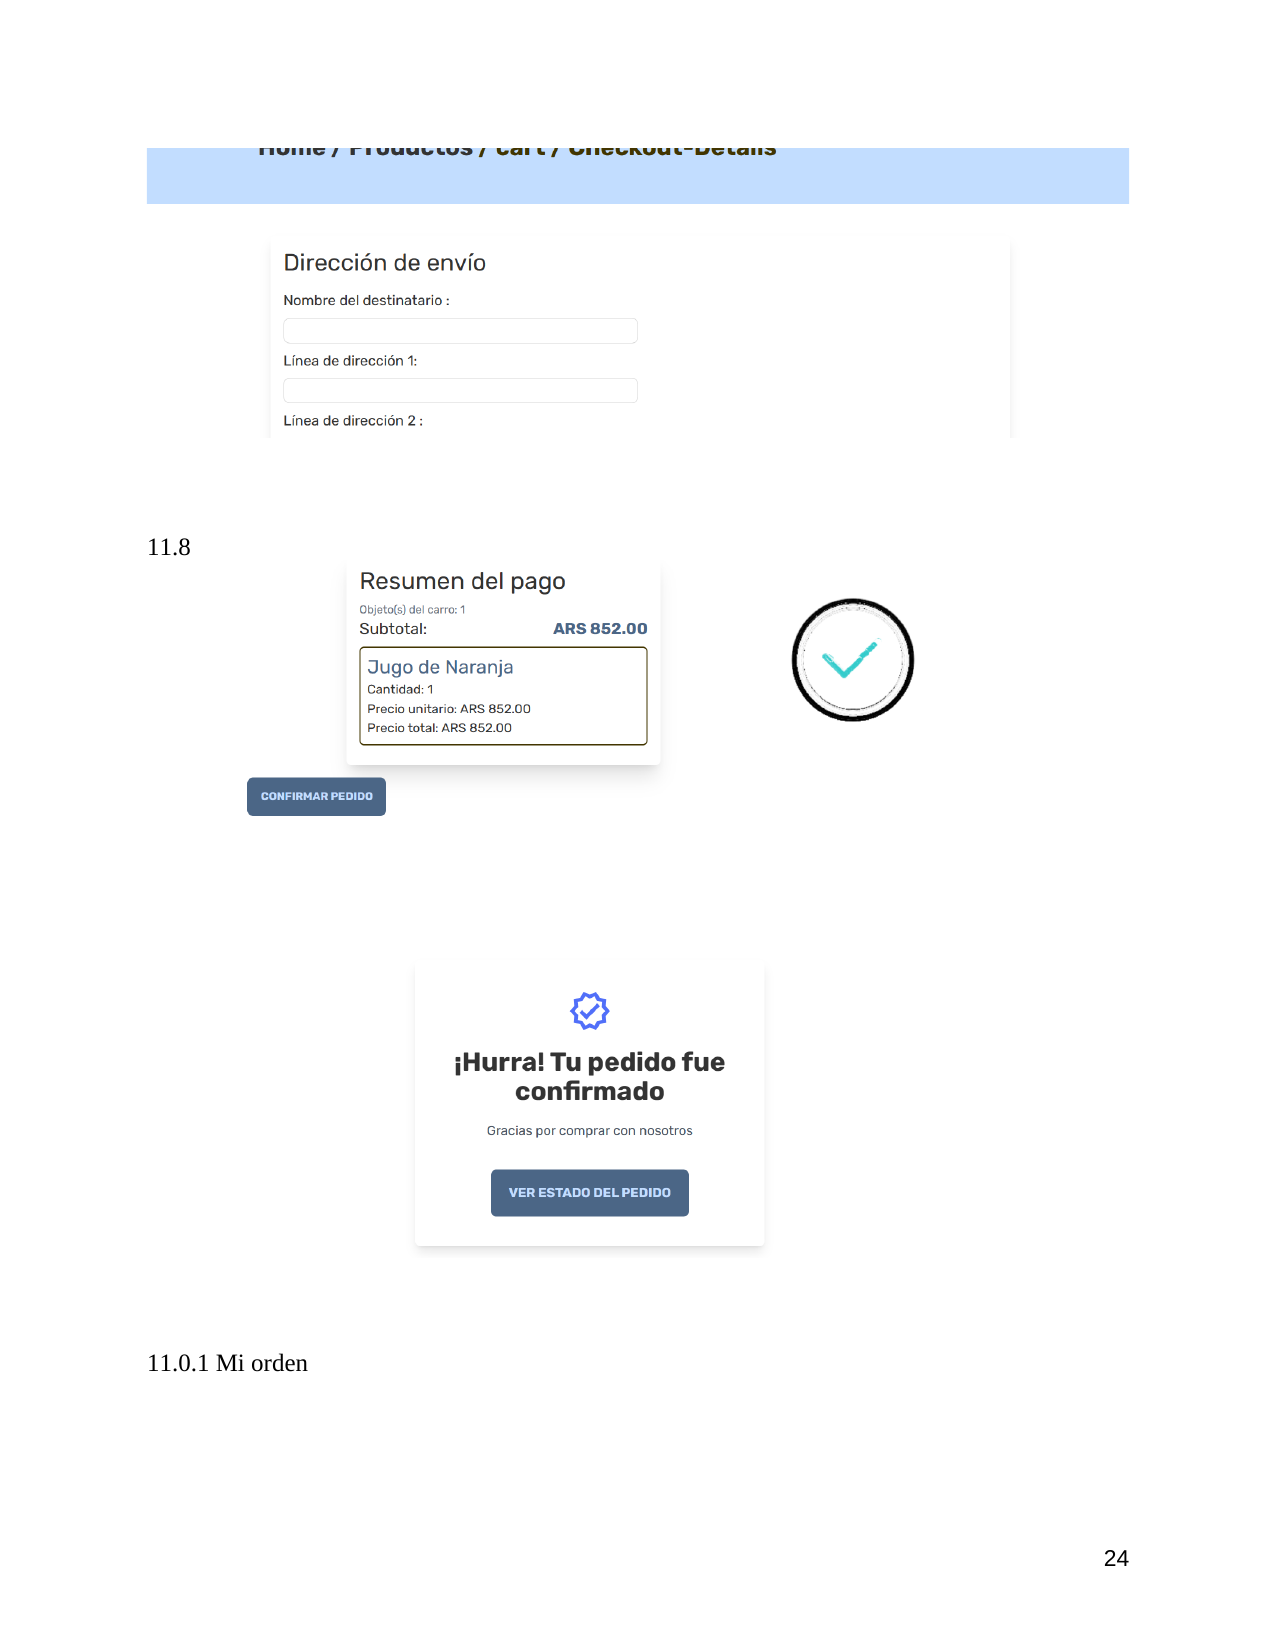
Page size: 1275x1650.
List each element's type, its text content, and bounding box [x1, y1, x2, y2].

text 11.8 [147, 536, 1129, 560]
picture [146, 560, 1130, 883]
picture [146, 956, 1043, 1258]
text 11.0.1 Mi orden [147, 1353, 1129, 1376]
picture [146, 148, 1130, 438]
